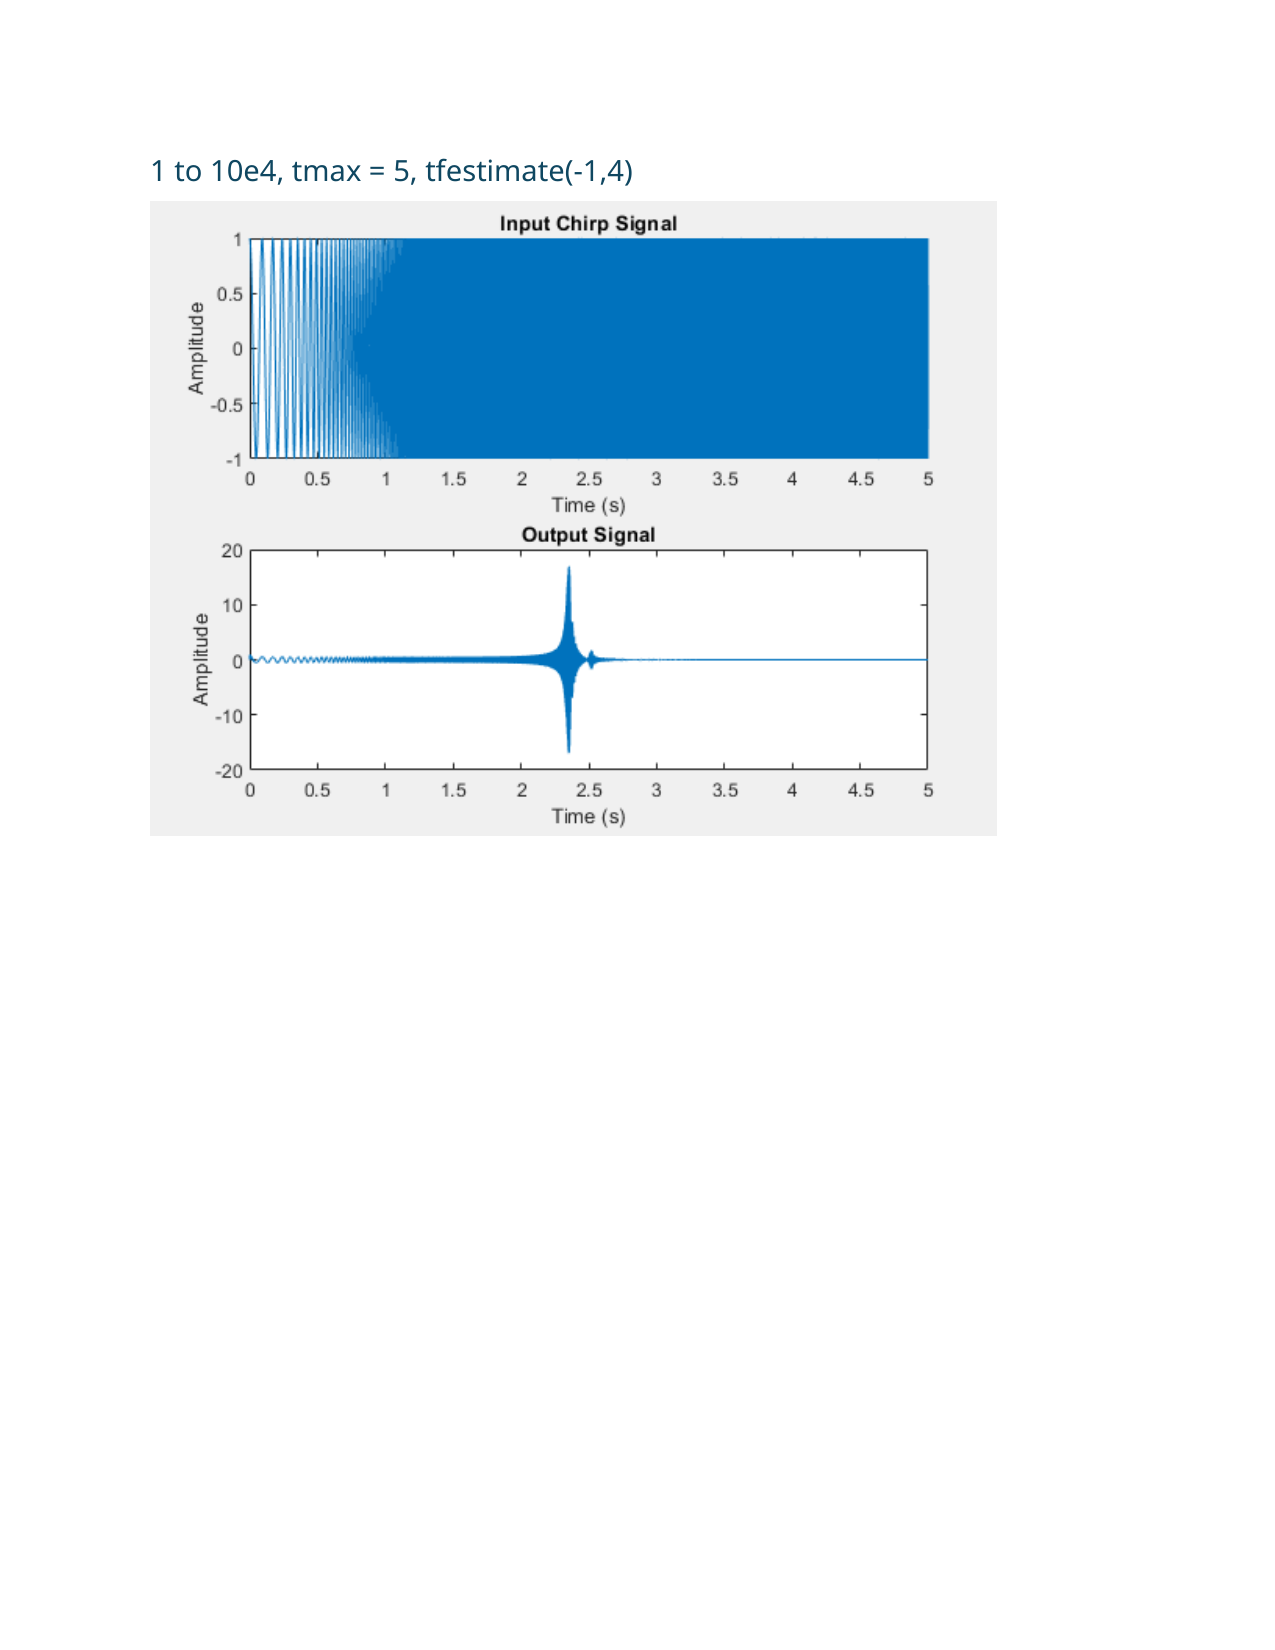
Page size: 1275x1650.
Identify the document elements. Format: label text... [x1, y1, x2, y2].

picture [150, 201, 997, 836]
subtitle 1 to 10e4, tmax = 5, tfestimate(-1,4) [150, 150, 1125, 190]
